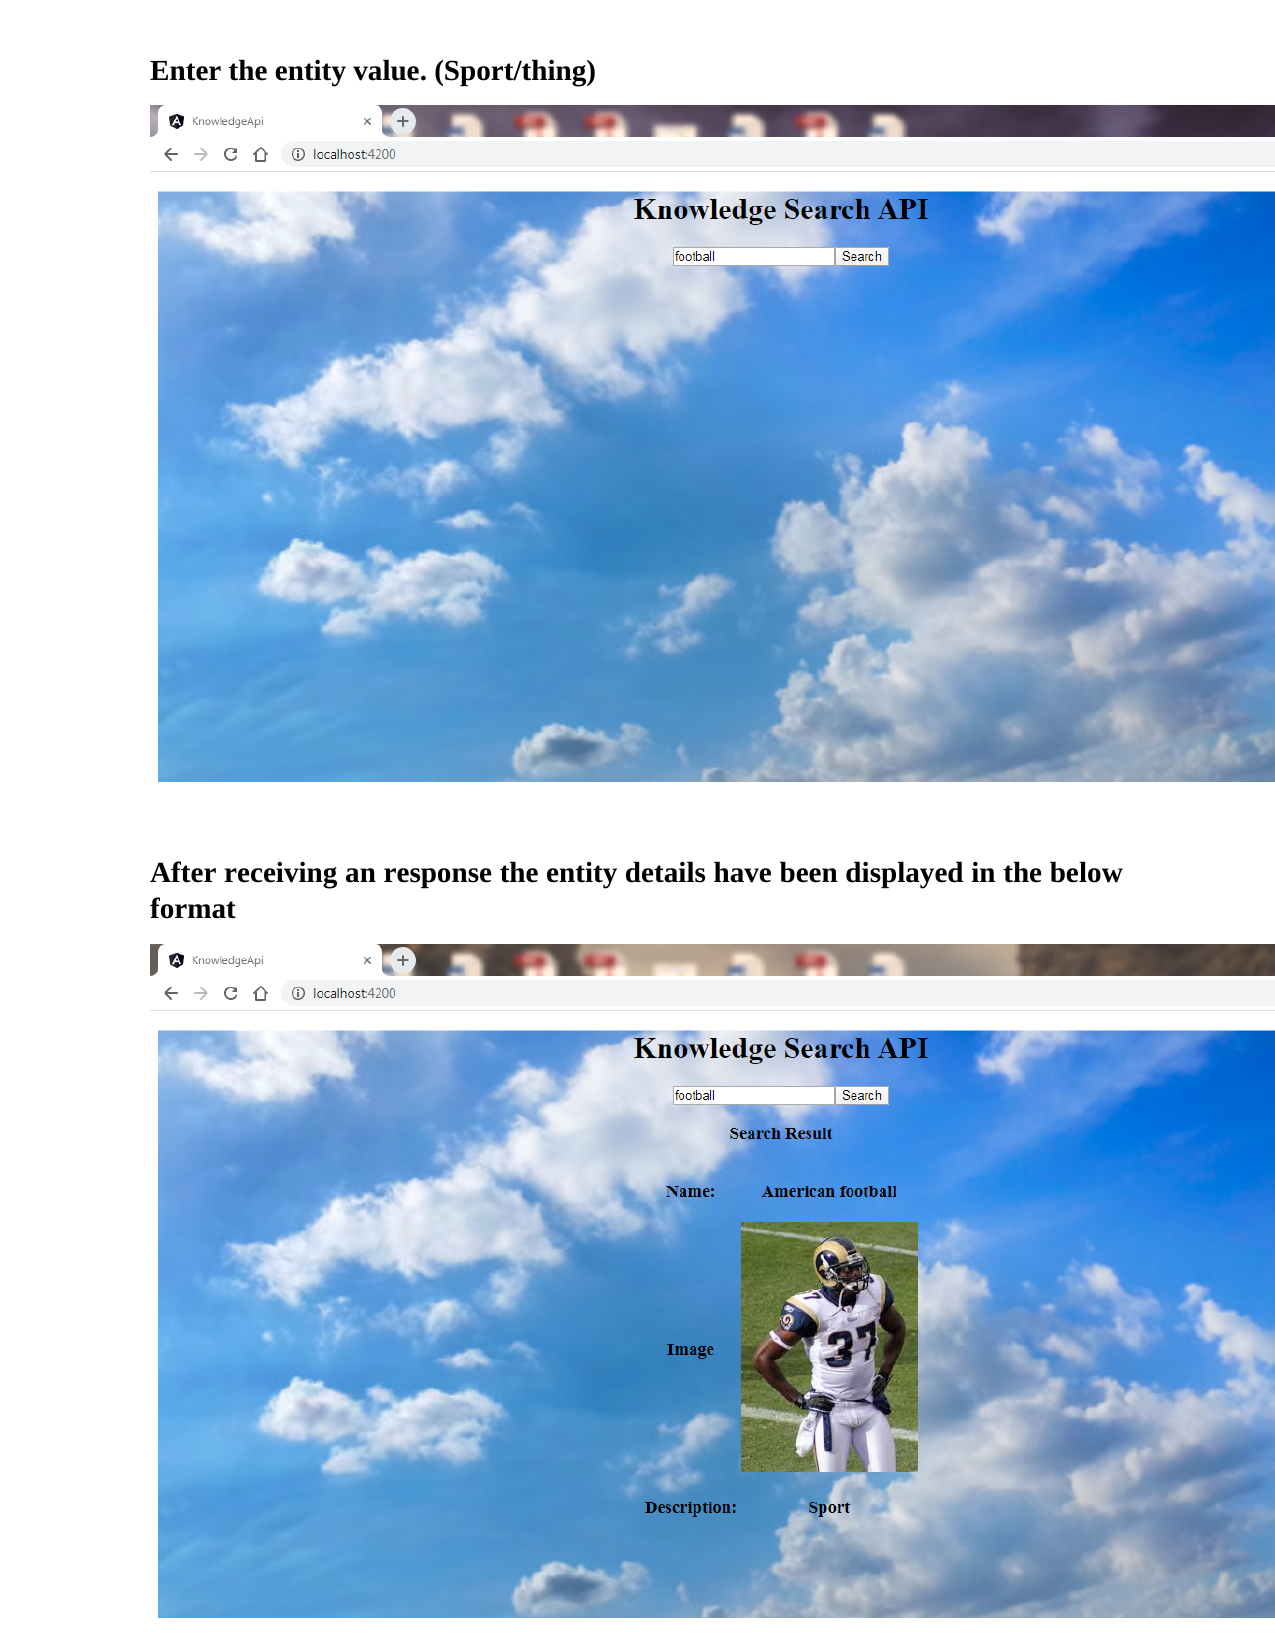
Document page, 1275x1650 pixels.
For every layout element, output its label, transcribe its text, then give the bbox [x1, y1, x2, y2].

picture [150, 944, 1275, 1618]
text Enter the entity value. (Sport/thing) [150, 53, 1125, 86]
text After receiving an response the entity details have been displayed in the below format [150, 855, 1125, 925]
picture [150, 105, 1275, 784]
